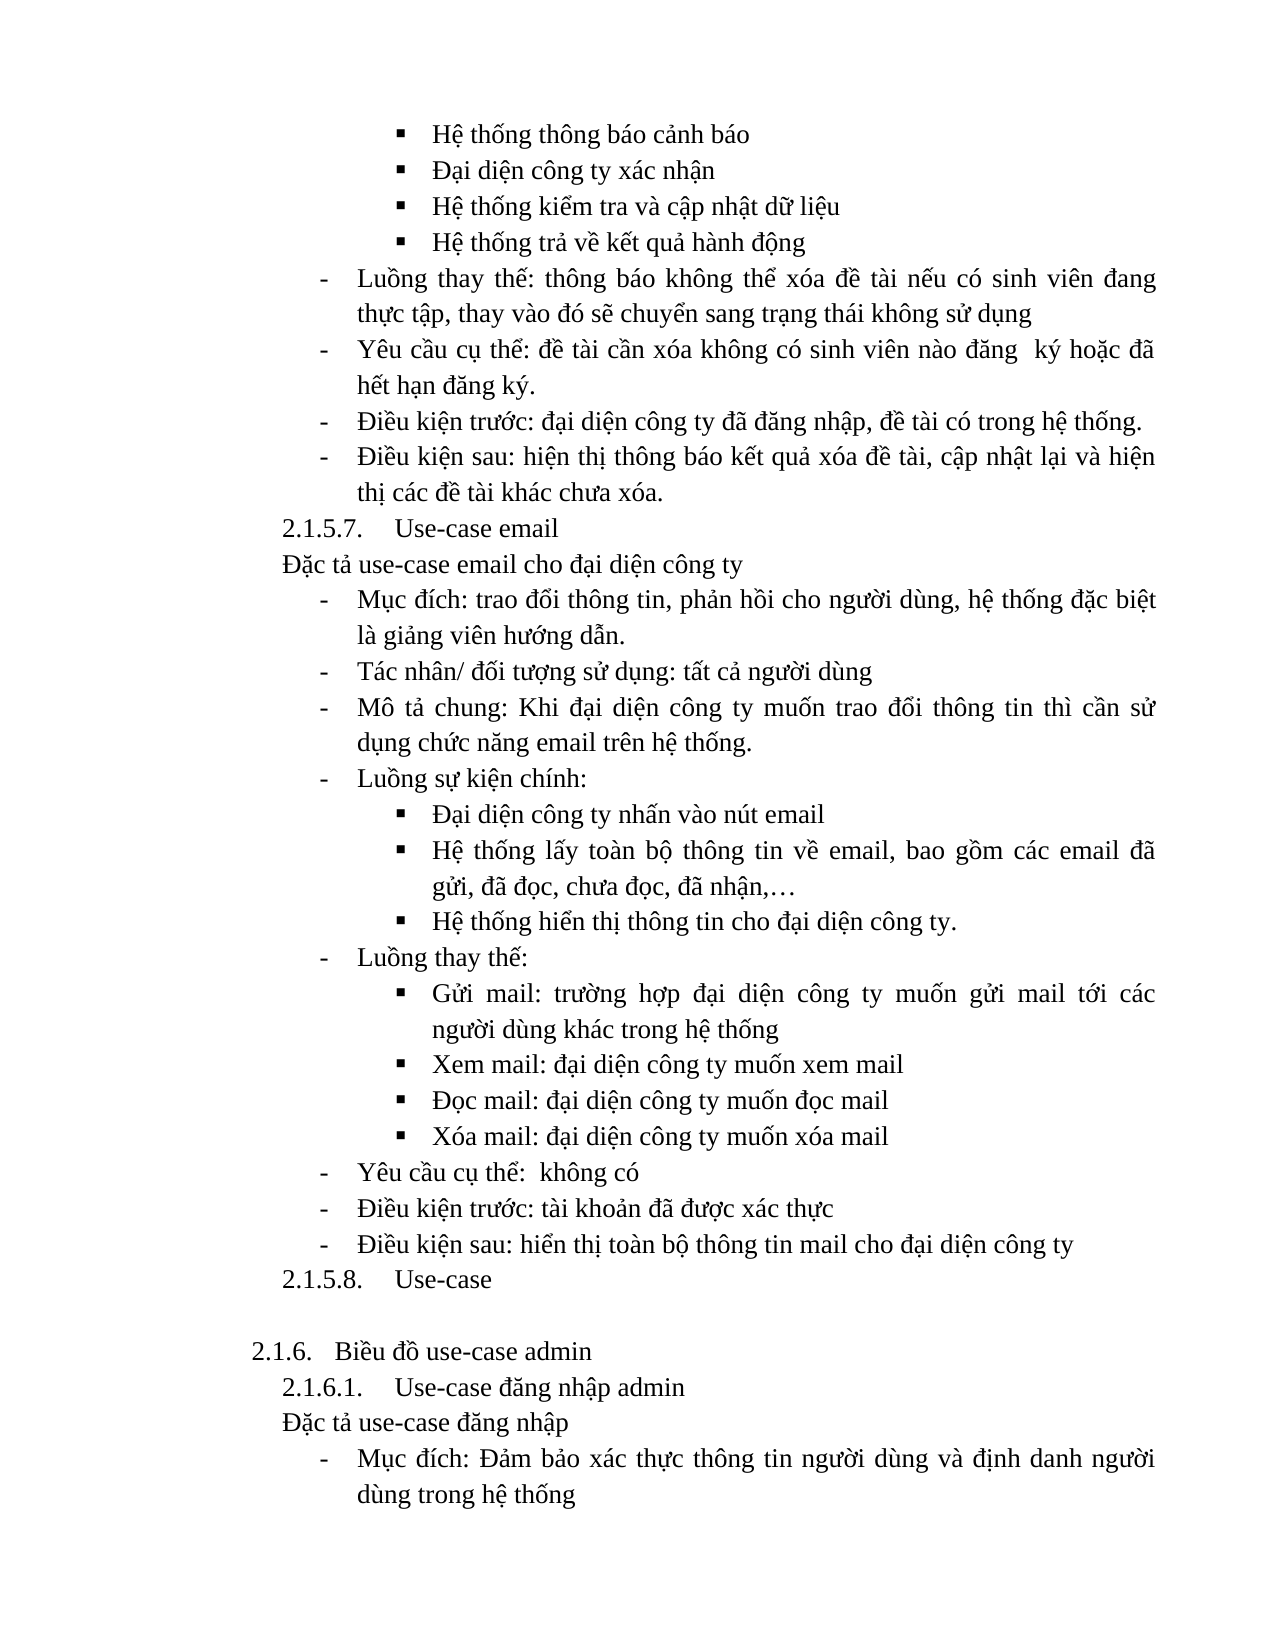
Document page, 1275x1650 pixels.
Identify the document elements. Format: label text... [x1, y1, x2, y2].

list Use-case [282, 1263, 1157, 1295]
list Hệ thống trả về kết quả hành động [394, 226, 1157, 257]
list Điều kiện sau: hiển thị toàn bộ thông tin mail cho đại diện công ty [319, 1228, 1157, 1259]
list Yêu cầu cụ thể: đề tài cần xóa không có sinh viên nào đăng ký hoặc đã hết hạn đăng ký. [319, 333, 1157, 400]
list Use-case email [282, 512, 1157, 543]
list Điều kiện trước: tài khoản đã được xác thực [319, 1192, 1157, 1223]
list Luồng sự kiện chính: [319, 762, 1157, 793]
text Đặc tả use-case đăng nhập [282, 1406, 1157, 1438]
list Xem mail: đại diện công ty muốn xem mail [394, 1048, 1157, 1080]
list Use-case đăng nhập admin [282, 1371, 1157, 1402]
list Mục đích: trao đổi thông tin, phản hồi cho người dùng, hệ thống đặc biệt là giảng viên hướng dẫn. [319, 583, 1157, 650]
list Gửi mail: trường hợp đại diện công ty muốn gửi mail tới các người dùng khác trong hệ thống [394, 977, 1157, 1044]
list Hệ thống lấy toàn bộ thông tin về email, bao gồm các email đã gửi, đã đọc, chưa đọc, đã nhận,… [394, 834, 1157, 901]
text Đặc tả use-case email cho đại diện công ty [282, 548, 1157, 579]
list Đọc mail: đại diện công ty muốn đọc mail [394, 1084, 1157, 1116]
list Biều đồ use-case admin [282, 1335, 1157, 1366]
list Điều kiện trước: đại diện công ty đã đăng nhập, đề tài có trong hệ thống. [319, 405, 1157, 436]
list Mục đích: Đảm bảo xác thực thông tin người dùng và định danh người dùng trong hệ thống [319, 1442, 1157, 1509]
list Hệ thống thông báo cảnh báo [394, 118, 1157, 149]
list Luồng thay thế: [319, 941, 1157, 972]
list Hệ thống hiển thị thông tin cho đại diện công ty. [394, 905, 1157, 937]
list Tác nhân/ đối tượng sử dụng: tất cả người dùng [319, 655, 1157, 686]
list Đại diện công ty nhấn vào nút email [394, 798, 1157, 829]
list Mô tả chung: Khi đại diện công ty muốn trao đổi thông tin thì cần sử dụng chức năng email trên hệ thống. [319, 691, 1157, 757]
list Đại diện công ty xác nhận [394, 154, 1157, 185]
list Yêu cầu cụ thể: không có [319, 1156, 1157, 1187]
list Hệ thống kiểm tra và cập nhật dữ liệu [394, 190, 1157, 221]
list Luồng thay thế: thông báo không thể xóa đề tài nếu có sinh viên đang thực tập, thay vào đó sẽ chuyển sang trạng thái không sử dụng [319, 262, 1157, 329]
list Điều kiện sau: hiện thị thông báo kết quả xóa đề tài, cập nhật lại và hiện thị các đề tài khác chưa xóa. [319, 441, 1157, 507]
list Xóa mail: đại diện công ty muốn xóa mail [394, 1120, 1157, 1152]
